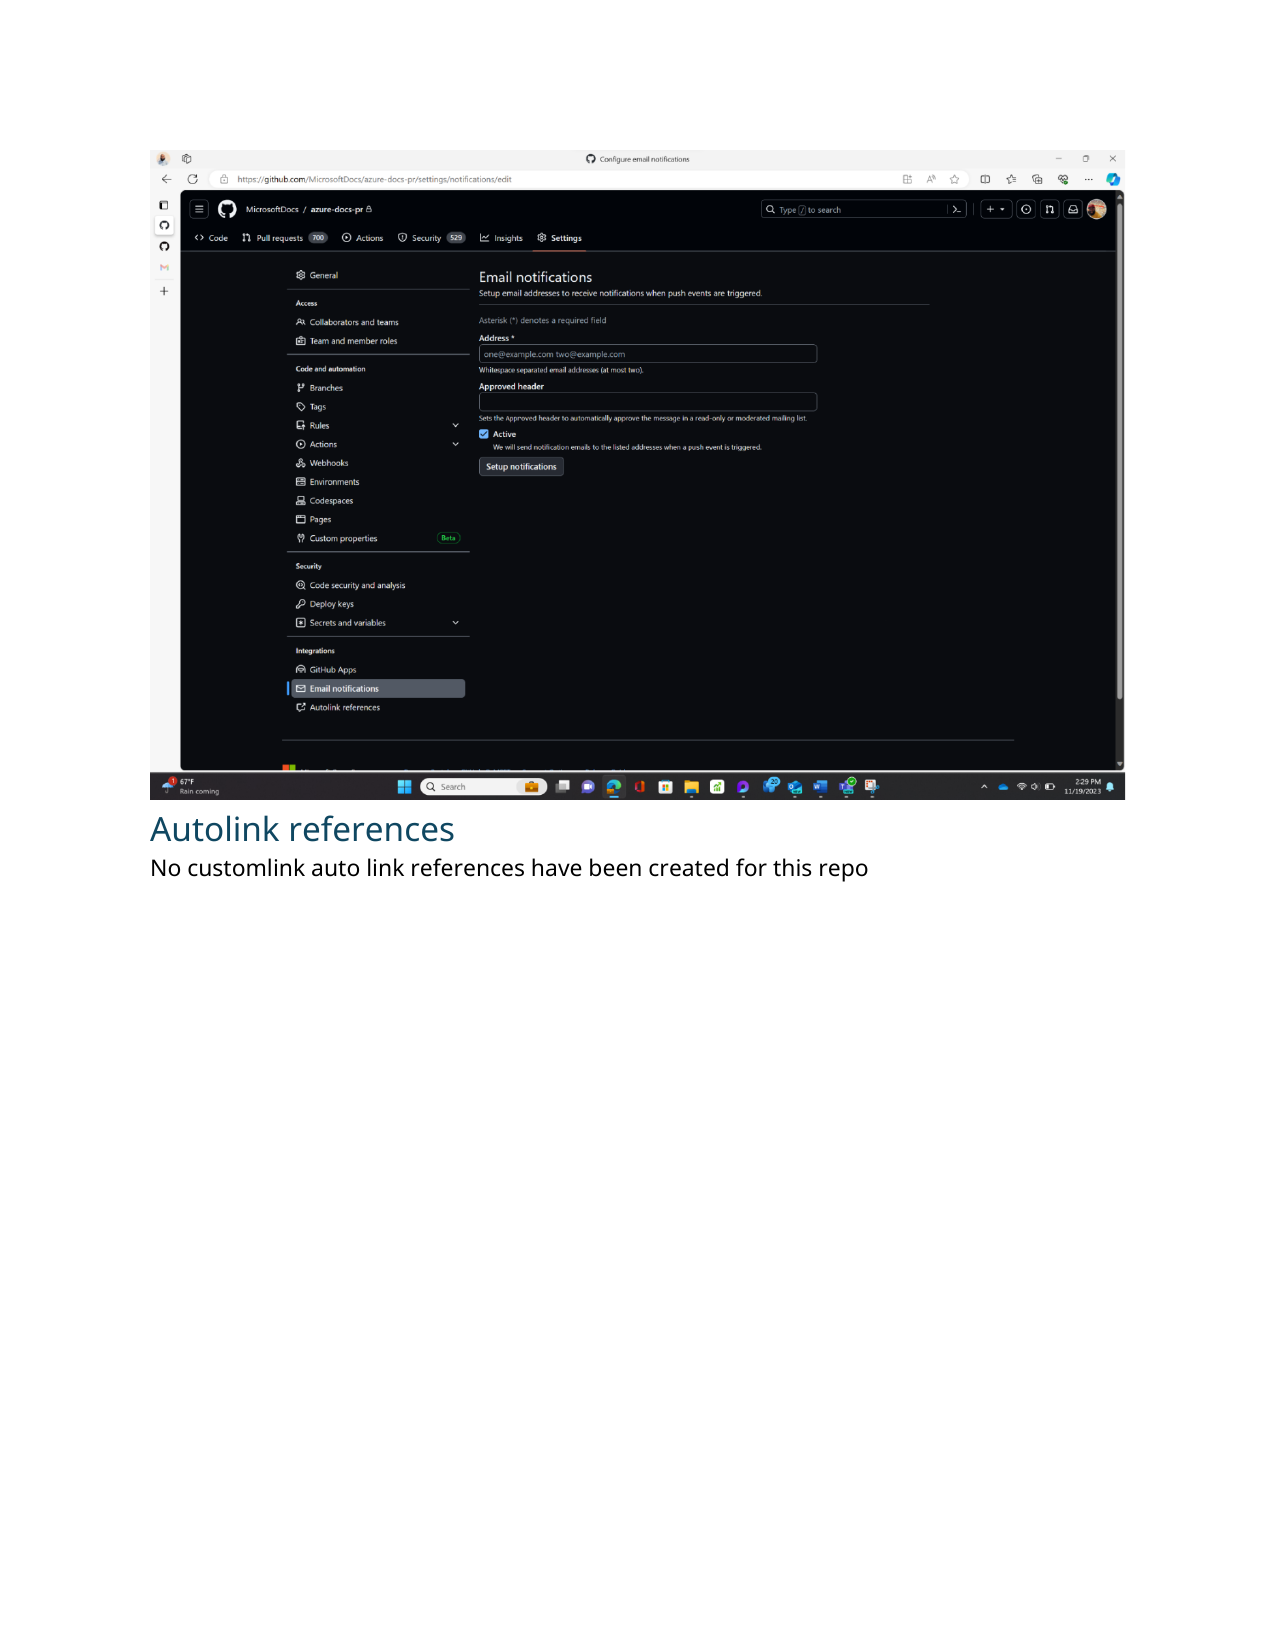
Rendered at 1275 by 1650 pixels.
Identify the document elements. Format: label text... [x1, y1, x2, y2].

text Autolink references [150, 806, 1125, 852]
text No customlink auto link references have been created for this repo [150, 852, 1125, 883]
picture [150, 150, 1125, 800]
